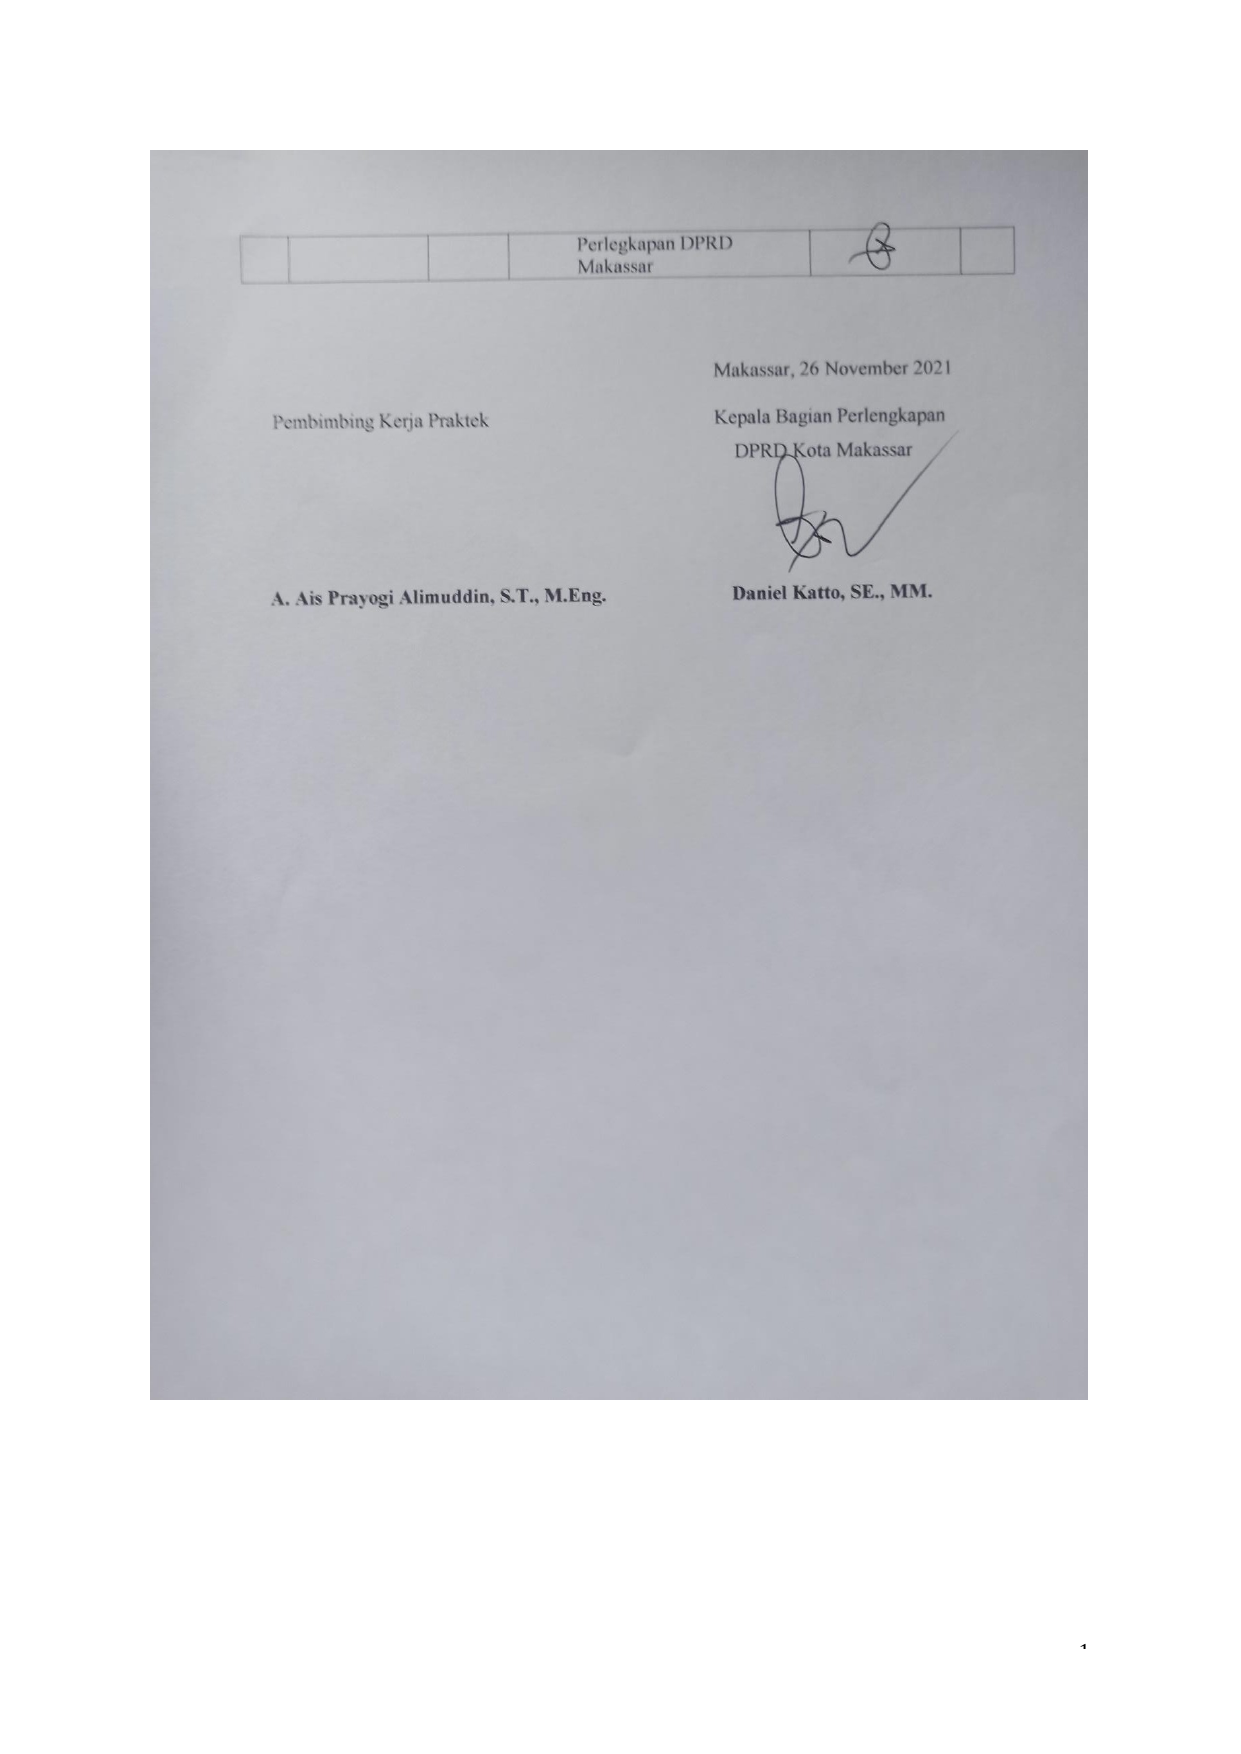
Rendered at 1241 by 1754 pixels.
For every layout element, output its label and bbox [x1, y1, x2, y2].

picture [150, 150, 1088, 1400]
